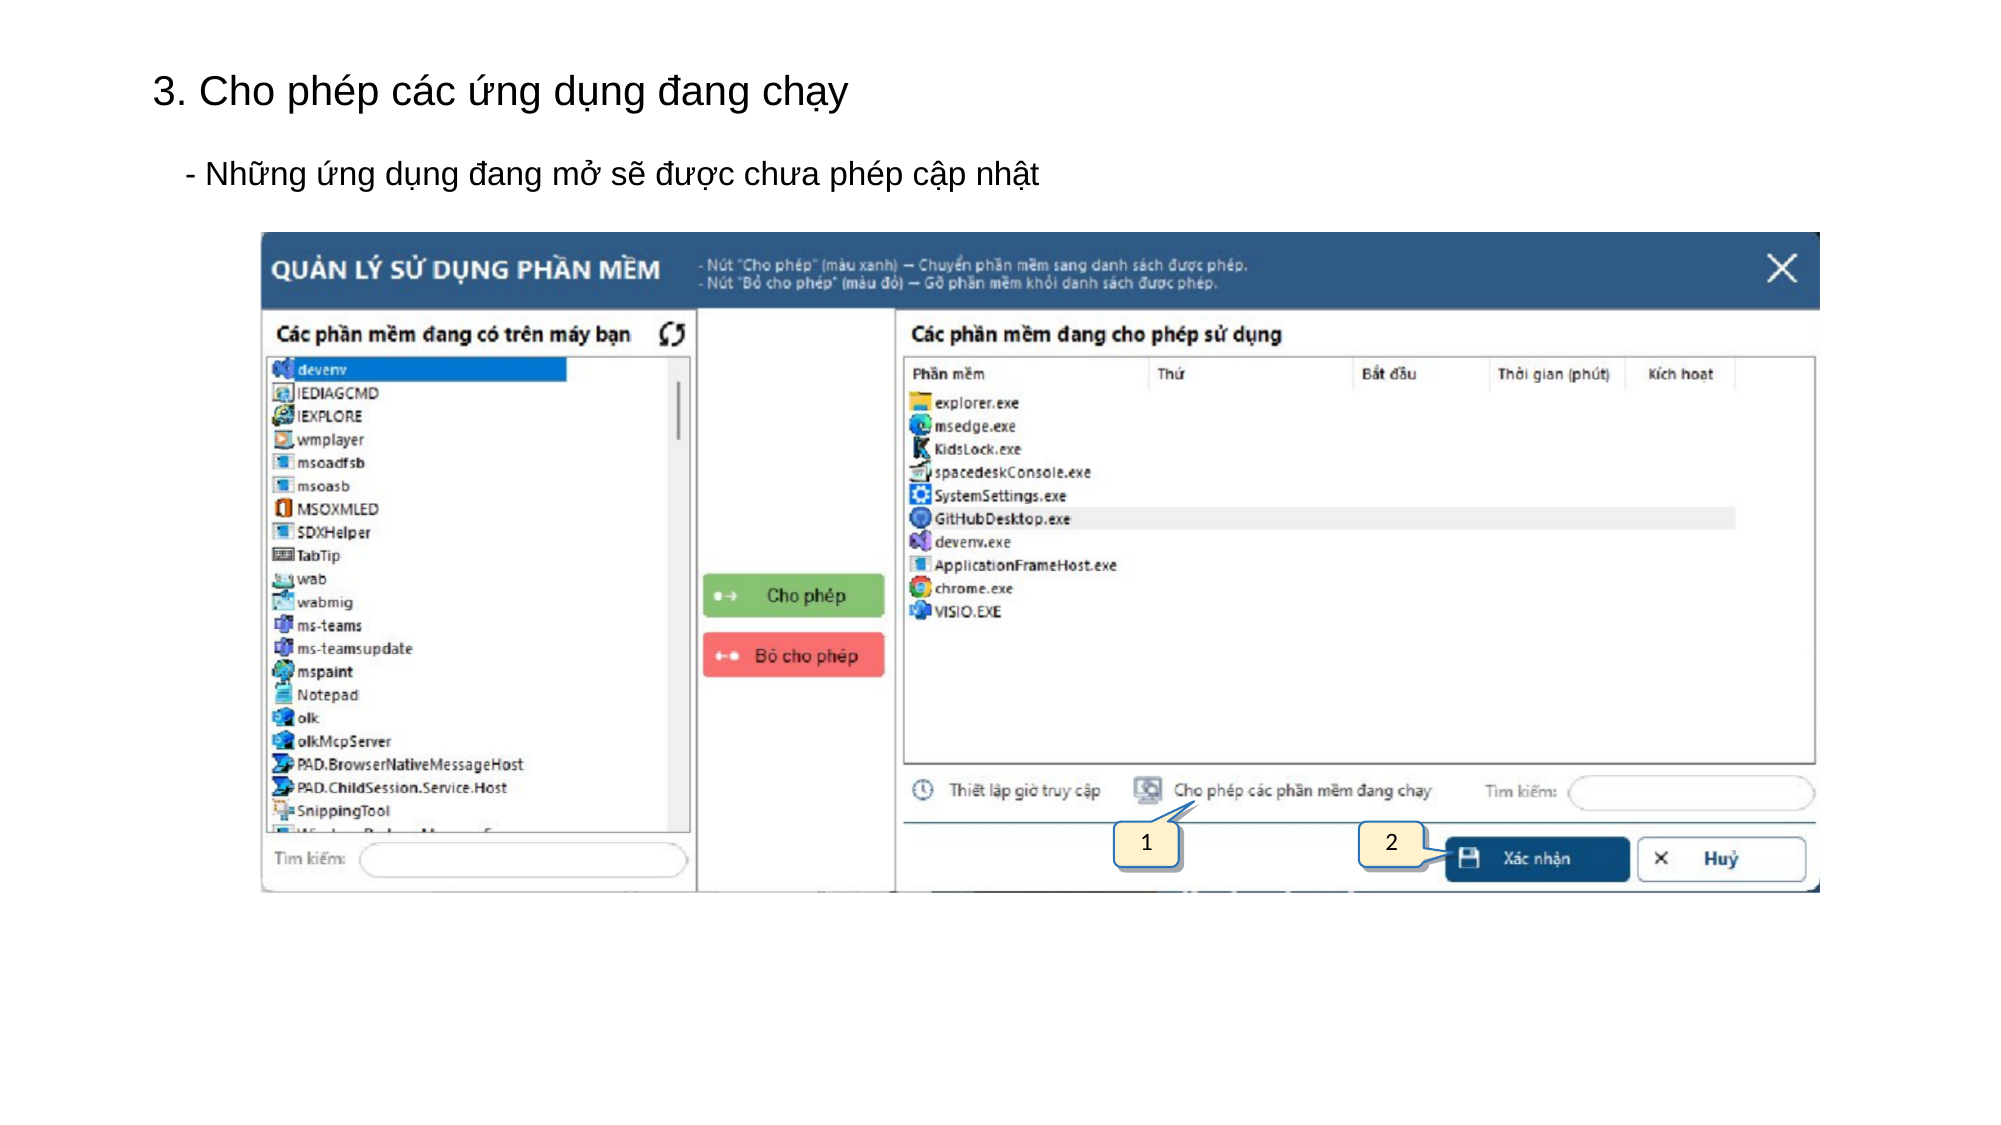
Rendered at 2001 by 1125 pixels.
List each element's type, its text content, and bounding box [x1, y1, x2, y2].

list Những ứng dụng đang mở sẽ được chưa phép cập nhật [185, 154, 1867, 192]
list Cho phép các ứng dụng đang chạy [152, 66, 1867, 114]
picture [260, 232, 1820, 893]
